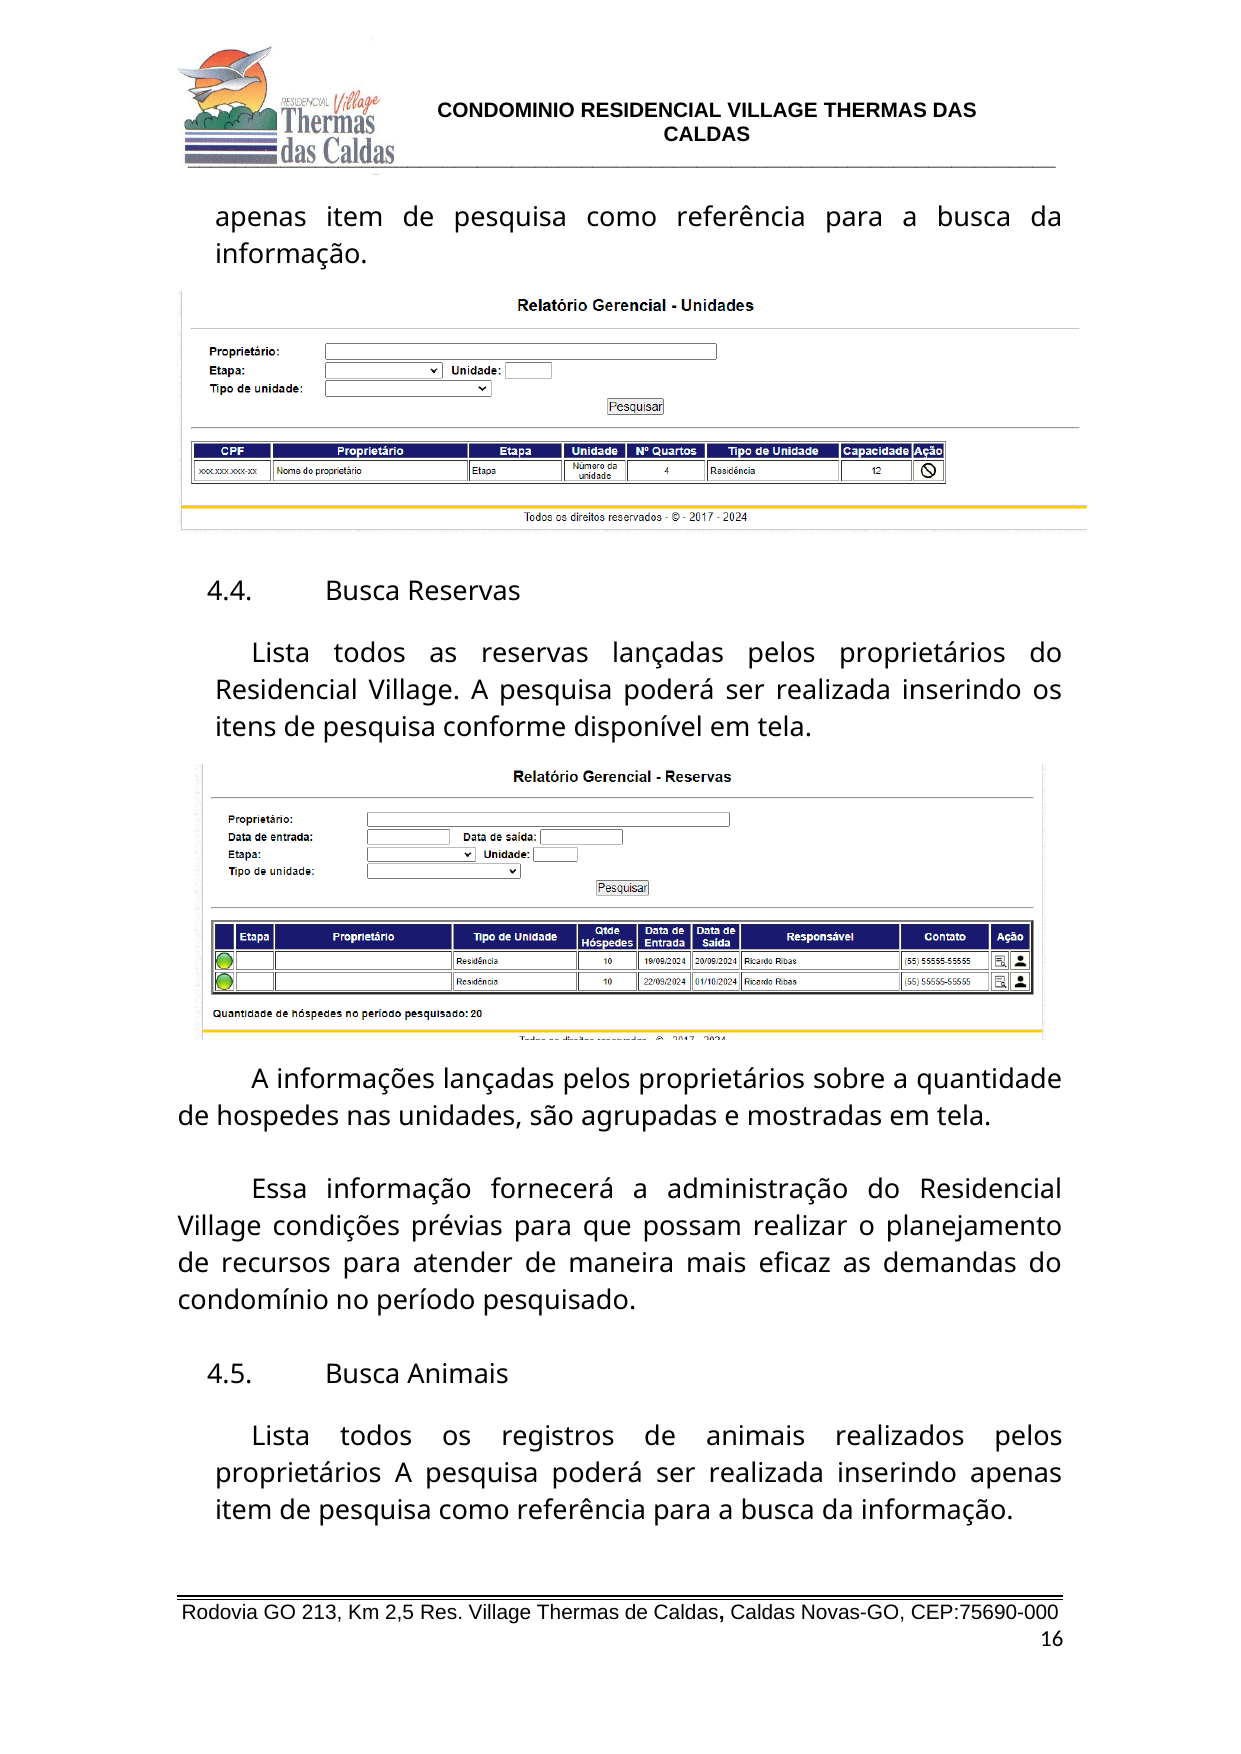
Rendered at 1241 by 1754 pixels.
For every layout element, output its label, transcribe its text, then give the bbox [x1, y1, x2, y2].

list A informações lançadas pelos proprietários sobre a quantidade de hospedes nas unidades, são agrupadas e mostradas em tela. [177, 1059, 1063, 1133]
list Lista todos os registros de animais realizados pelos proprietários A pesquisa poderá ser realizada inserindo apenas item de pesquisa como referência para a busca da informação. [215, 1417, 1063, 1527]
list Lista todos as reservas lançadas pelos proprietários do Residencial Village. A pesquisa poderá ser realizada inserindo os itens de pesquisa conforme disponível em tela. [215, 633, 1063, 744]
list Busca Reservas [207, 571, 1063, 608]
list Essa informação fornecerá a administração do Residencial Village condições prévias para que possam realizar o planejamento de recursos para atender de maneira mais eficaz as demandas do condomínio no período pesquisado. [177, 1170, 1063, 1317]
list Busca Animais [207, 1354, 1063, 1391]
picture [194, 764, 1046, 1040]
picture [177, 291, 1087, 532]
picture [177, 37, 418, 175]
